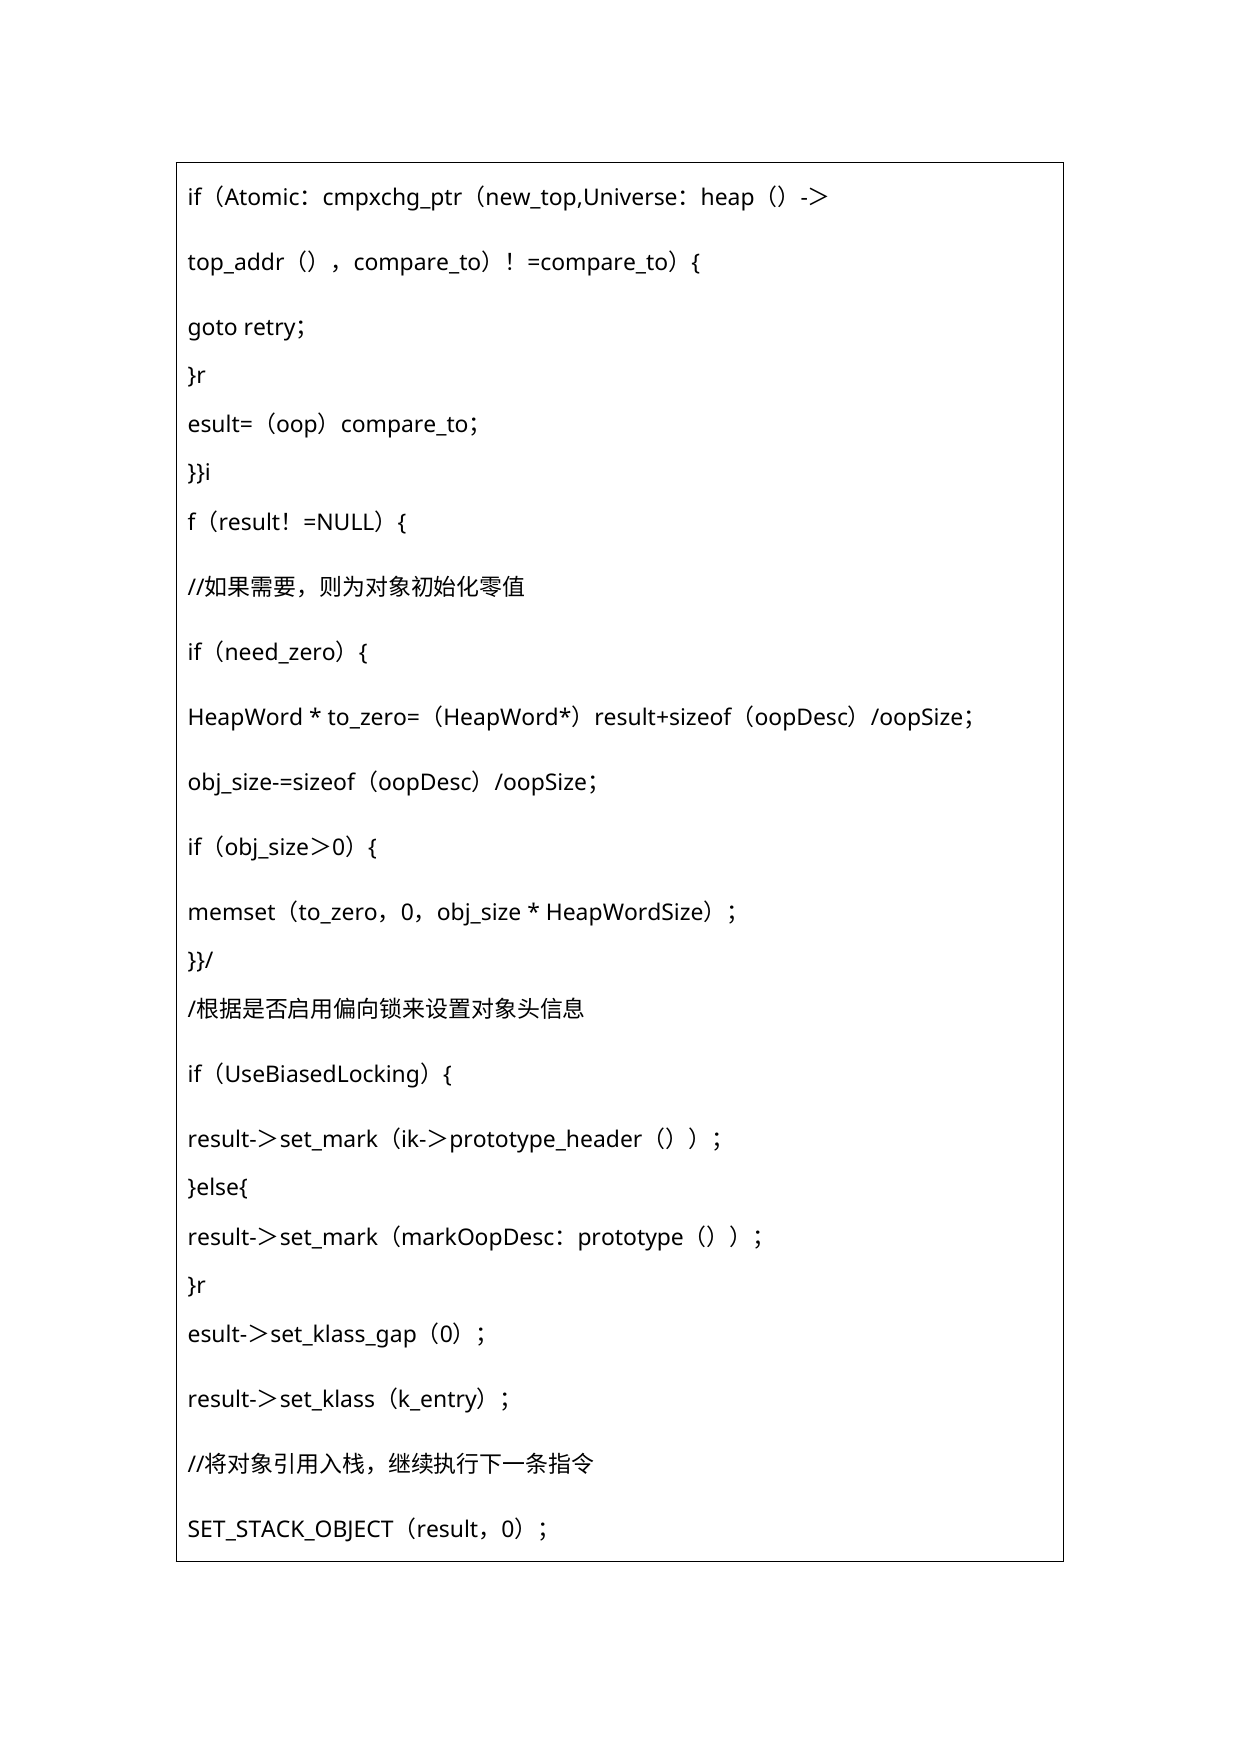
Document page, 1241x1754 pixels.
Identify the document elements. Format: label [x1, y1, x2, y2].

table_header [177, 163, 1063, 1561]
